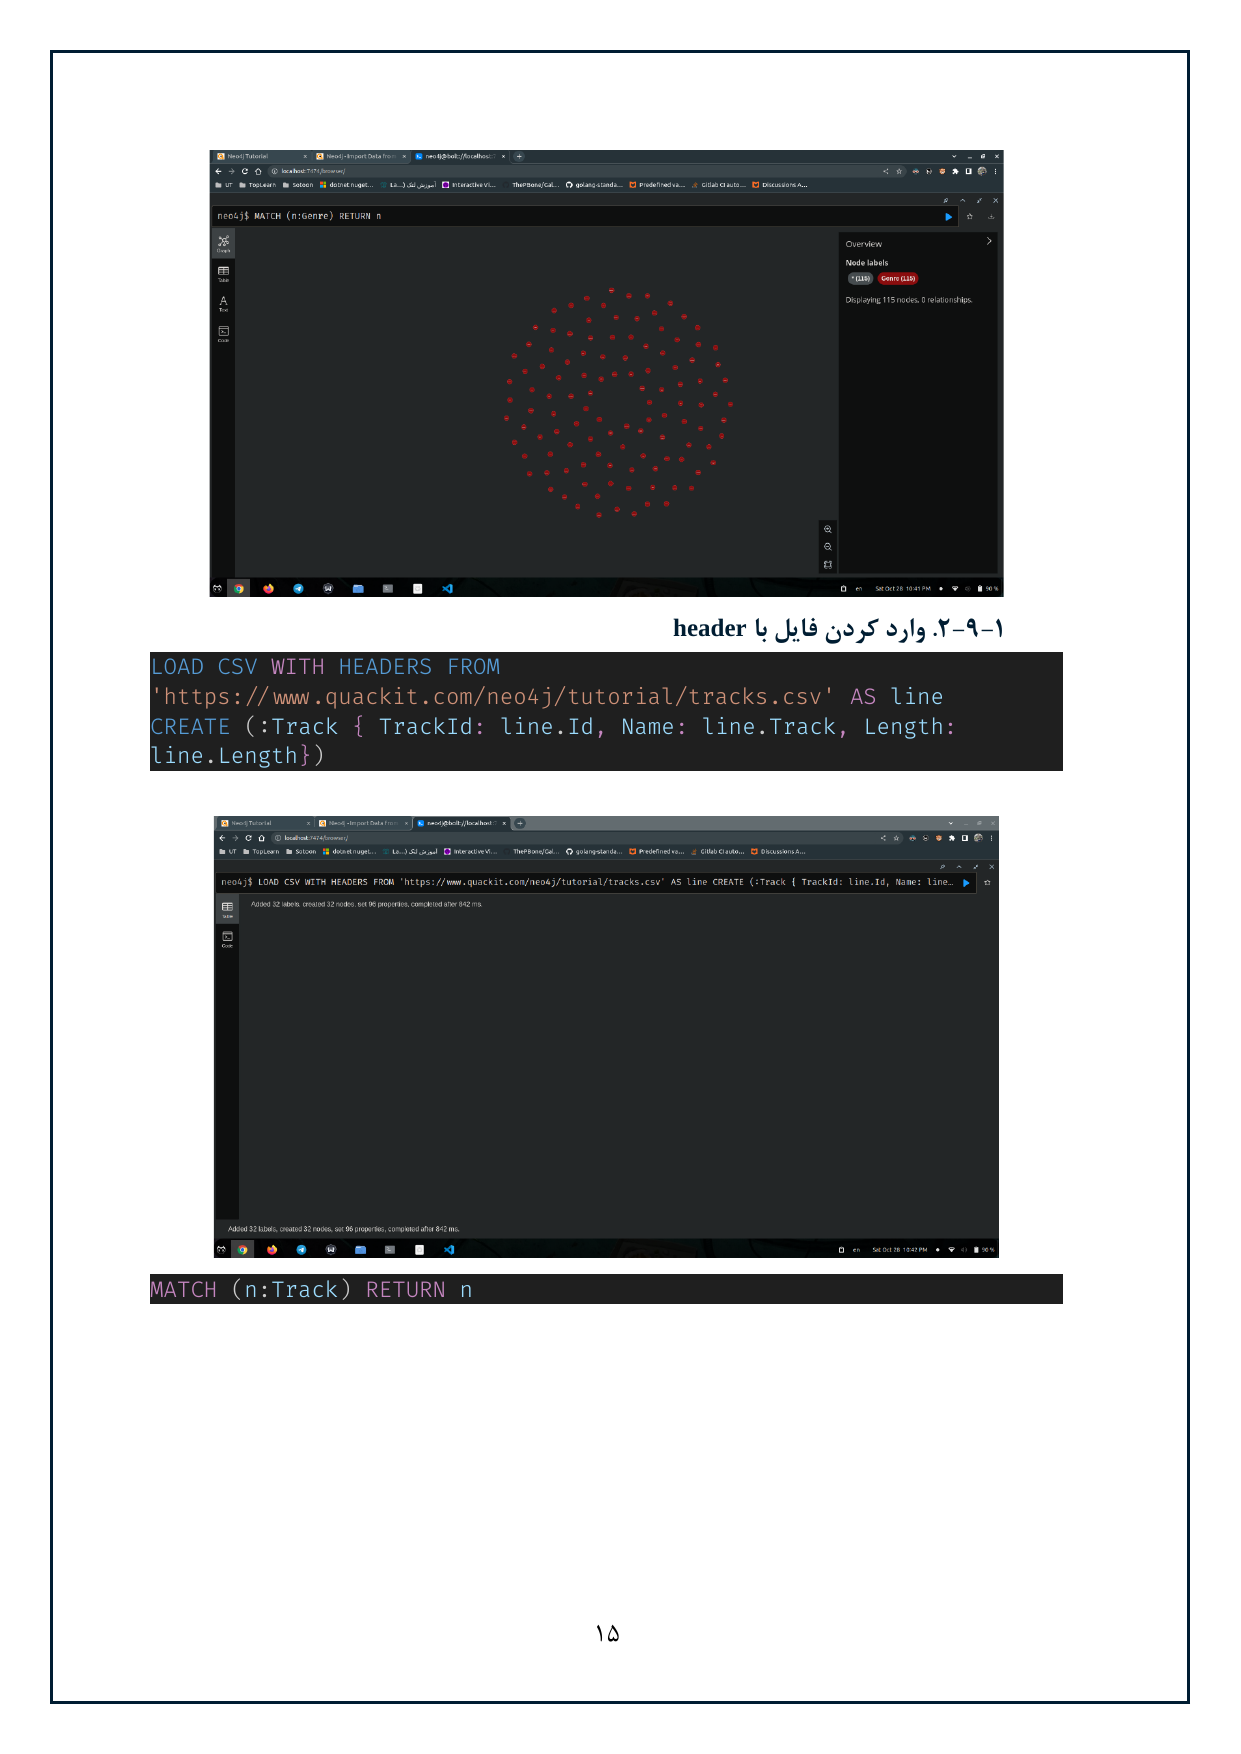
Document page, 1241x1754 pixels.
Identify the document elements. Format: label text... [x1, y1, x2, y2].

picture [209, 150, 1004, 597]
text MATCH (n:Track) RETURN n [150, 1274, 1063, 1304]
subtitle ١-٩-٢. وارد کردن فایل با header [150, 613, 1063, 647]
text CREATE (:Track { TrackId: line.Id, Name: line.Track, Length: line.Length}) [150, 711, 1063, 771]
picture [213, 816, 999, 1258]
text LOAD CSV WITH HEADERS FROM 'https://www.quackit.com/neo4j/tutorial/tracks.csv' AS line [150, 652, 1063, 711]
